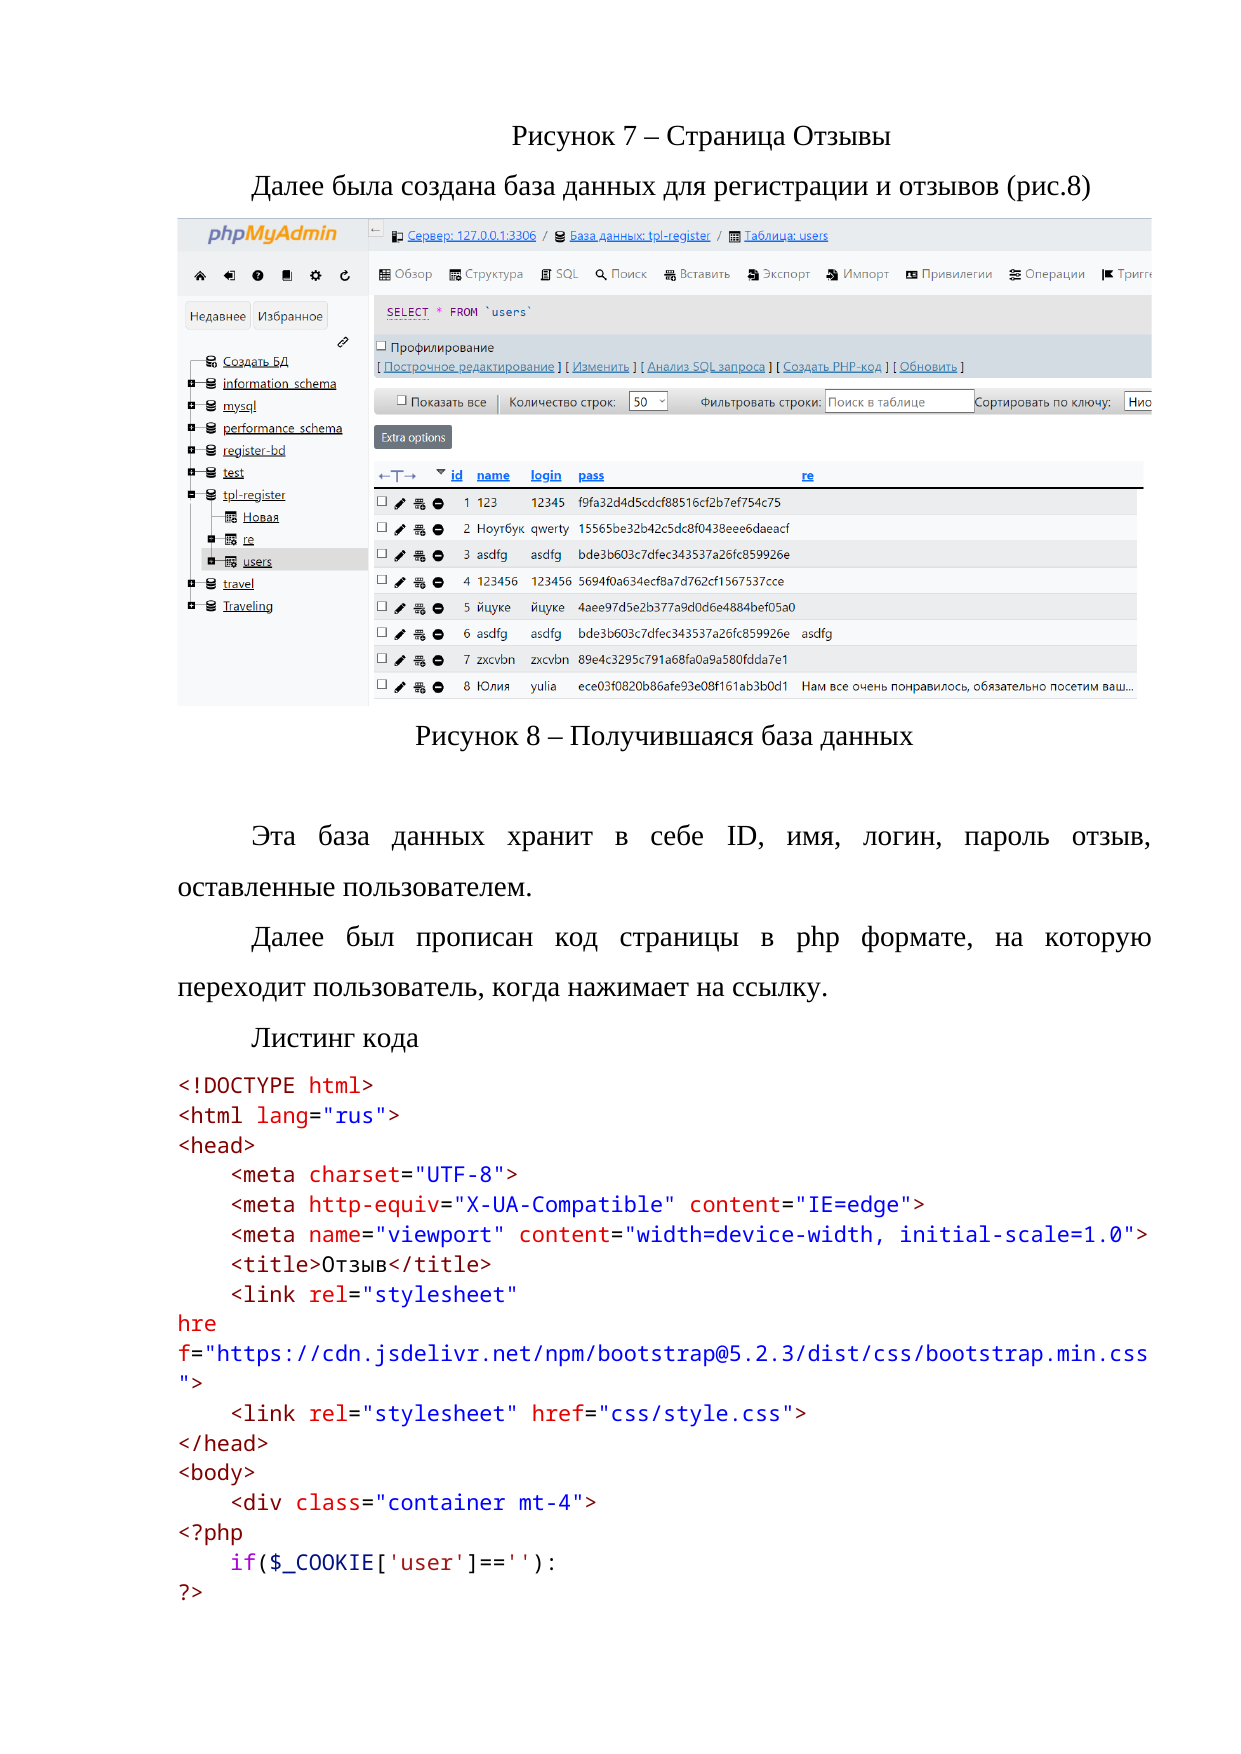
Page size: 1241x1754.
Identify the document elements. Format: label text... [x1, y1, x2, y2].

text Рисунок 7 – Страница Отзывы [177, 118, 1152, 152]
text </head> [177, 1428, 1152, 1457]
text Далее был прописан код страницы в php формате, на которую переходит пользователь, когда нажимает на ссылку. [177, 919, 1152, 1003]
text ?> [177, 1577, 1152, 1606]
text <!DOCTYPE html> [177, 1070, 1152, 1100]
text <title>Отзыв</title> [177, 1249, 1152, 1279]
picture [177, 218, 1152, 706]
text <meta name="viewport" content="width=device-width, initial-scale=1.0"> [177, 1219, 1152, 1249]
text Листинг кода [177, 1020, 1152, 1053]
text <div class="container mt-4"> [177, 1487, 1152, 1517]
text <meta http-equiv="X-UA-Compatible" content="IE=edge"> [177, 1189, 1152, 1219]
text <link rel="stylesheet" href="https://cdn.jsdelivr.net/npm/bootstrap@5.2.3/dist/css/bootstrap.min.css"> [177, 1279, 1152, 1398]
text <body> [177, 1457, 1152, 1487]
text <meta charset="UTF-8"> [177, 1159, 1152, 1189]
text <?php [177, 1517, 1152, 1547]
text if($_COOKIE['user']==''): [177, 1547, 1152, 1577]
text <html lang="rus"> [177, 1100, 1152, 1130]
text <head> [177, 1130, 1152, 1159]
text Рисунок 8 – Получившаяся база данных [177, 718, 1152, 751]
text Эта база данных хранит в себе ID, имя, логин, пароль отзыв, оставленные пользователем. [177, 818, 1152, 902]
text Далее была создана база данных для регистрации и отзывов (рис.8) [177, 168, 1152, 202]
text <link rel="stylesheet" href="css/style.css"> [177, 1398, 1152, 1428]
